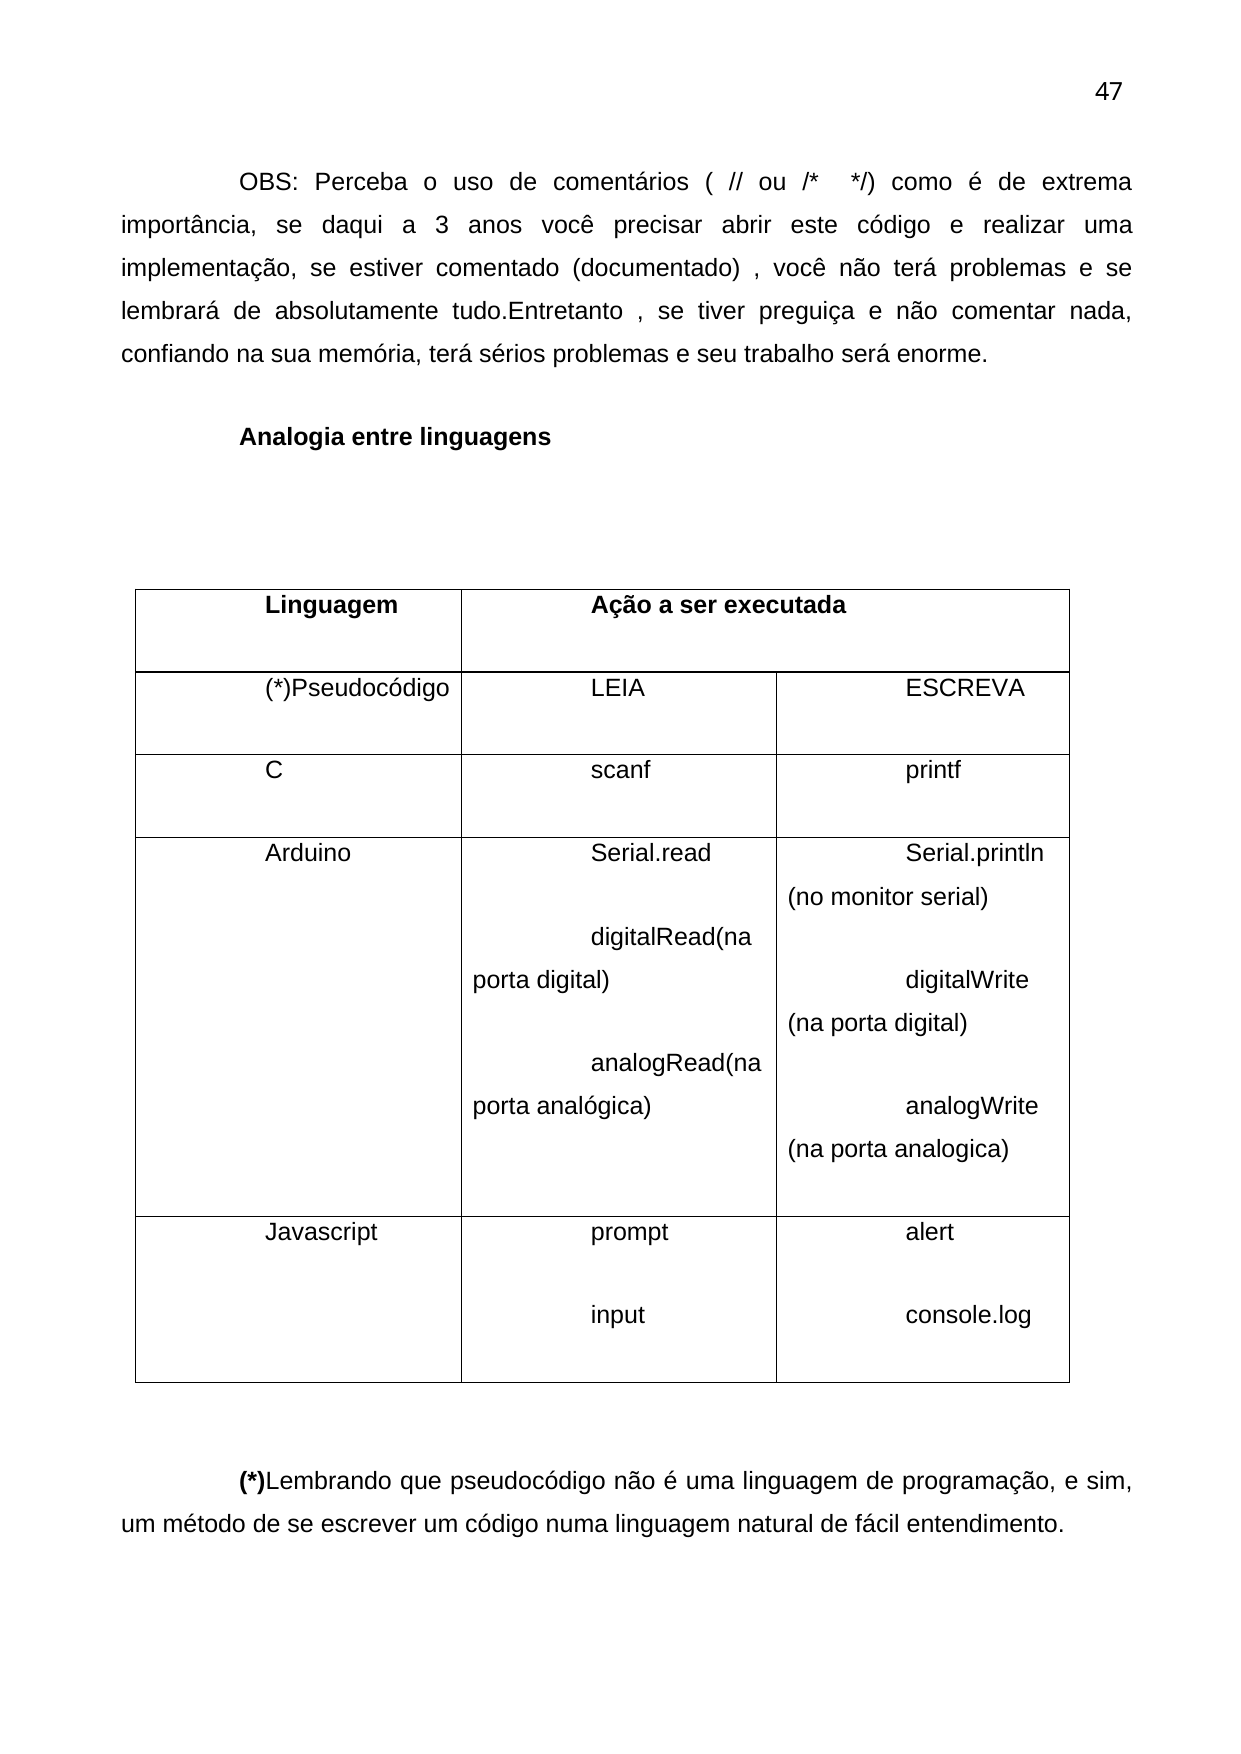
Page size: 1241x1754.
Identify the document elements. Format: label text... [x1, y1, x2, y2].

table_cell Serial.println (no monitor serial) digitalWrite (na porta digital) analogWrite (na porta analogica) [777, 838, 1069, 1216]
table_cell ESCREVA [777, 673, 1069, 754]
table_cell printf [777, 755, 1069, 837]
table_cell (*)Pseudocódigo [136, 673, 461, 754]
table_cell Serial.read digitalRead(na porta digital) analogRead(na porta analógica) [462, 838, 776, 1216]
table_header Linguagem [136, 590, 461, 671]
table_cell LEIA [462, 673, 776, 754]
table_header Ação a ser executada [462, 590, 1069, 671]
table_cell prompt input [462, 1217, 776, 1382]
text Analogia entre linguagens [121, 422, 1134, 451]
table_cell scanf [462, 755, 776, 837]
table_cell Javascript [136, 1217, 461, 1382]
table_cell C [136, 755, 461, 837]
table_cell alert console.log [777, 1217, 1069, 1382]
table_cell Arduino [136, 838, 461, 1216]
text OBS: Perceba o uso de comentários ( // ou /* */) como é de extrema importância, se daqui a 3 anos você precisar abrir este código e realizar uma implementação, se estiver comentado (documentado) , você não terá problemas e se lembrará de absolutamente tudo.Entretanto , se tiver preguiça e não comentar nada, confiando na sua memória, terá sérios problemas e seu trabalho será enorme. [121, 167, 1134, 368]
text (*)Lembrando que pseudocódigo não é uma linguagem de programação, e sim, um método de se escrever um código numa linguagem natural de fácil entendimento. [121, 1466, 1134, 1538]
